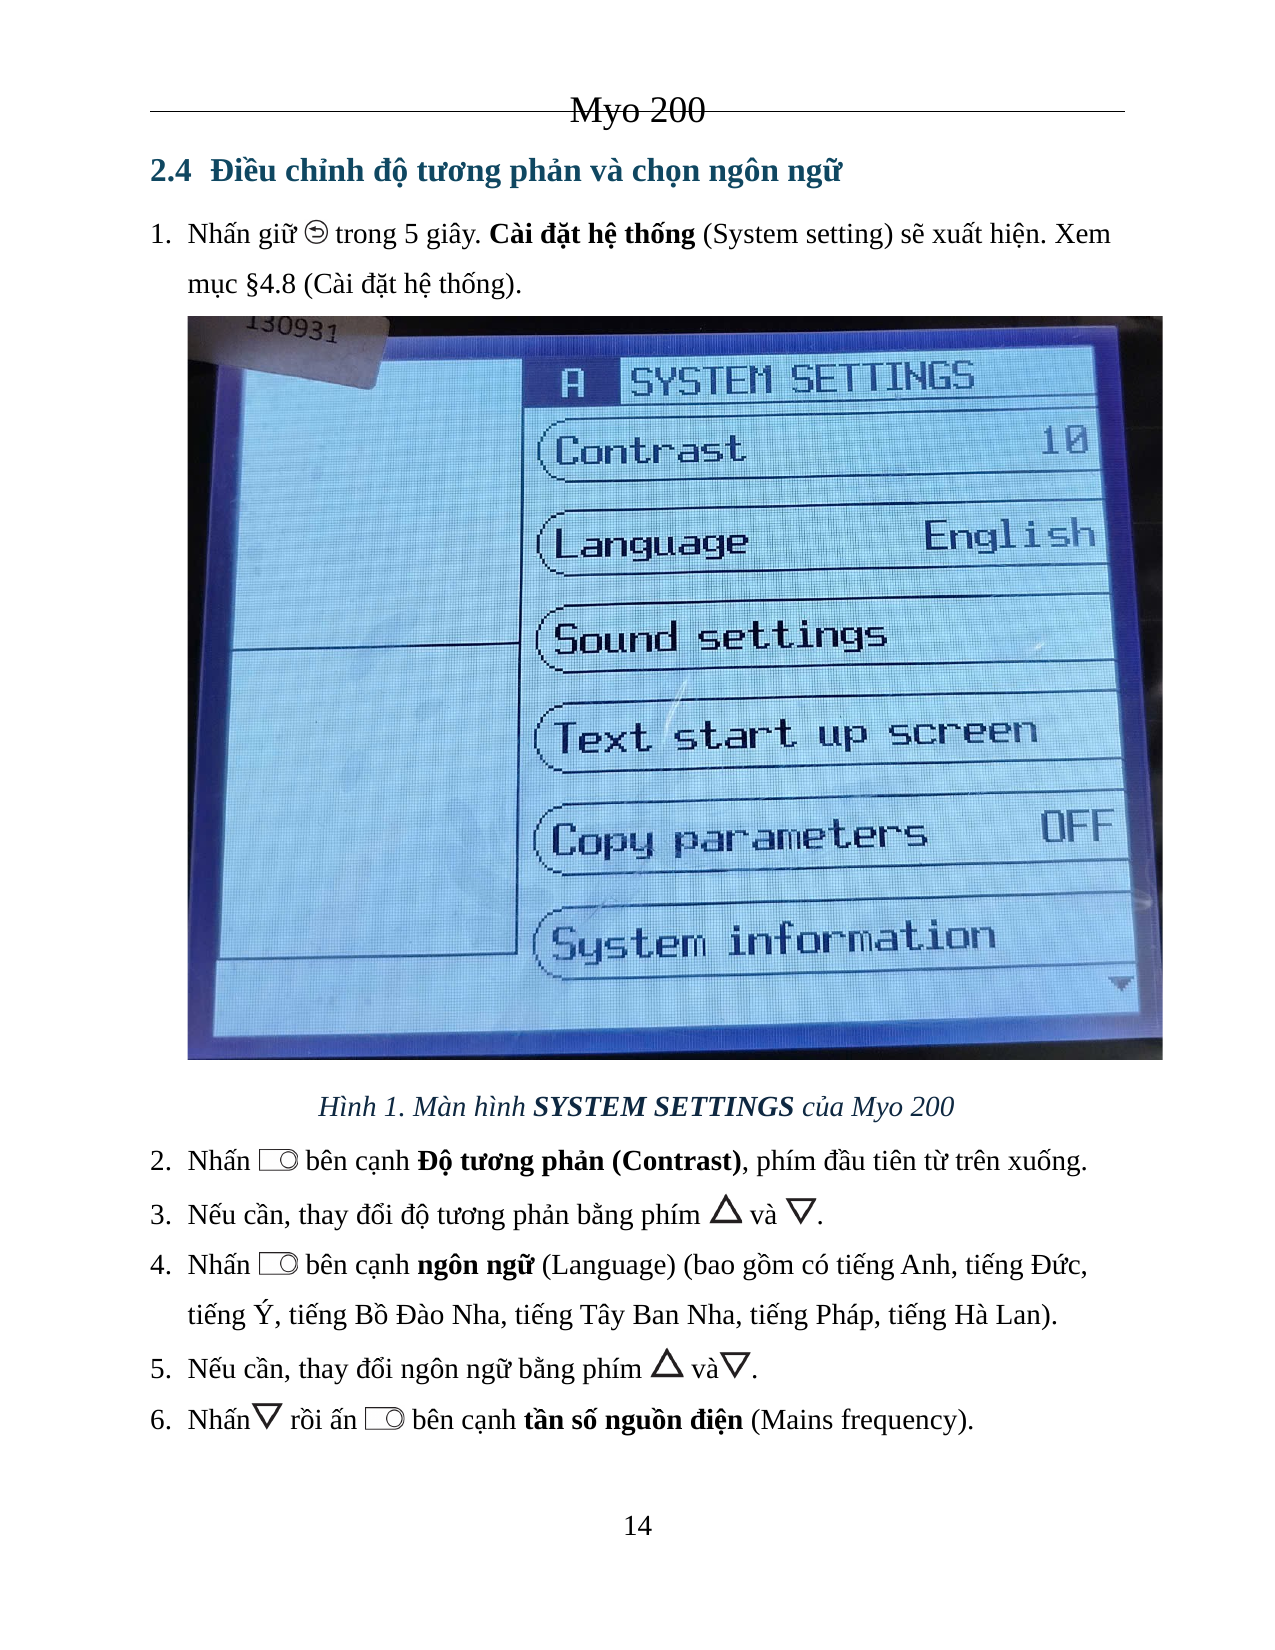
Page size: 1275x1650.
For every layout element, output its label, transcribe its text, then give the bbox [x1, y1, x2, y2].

list Nếu cần, thay đổi ngôn ngữ bằng phím và. [150, 1348, 1125, 1384]
picture [649, 1347, 684, 1379]
text Hình 1. Màn hình SYSTEM SETTINGS của Myo 200 [150, 1089, 1125, 1123]
picture [303, 219, 328, 244]
list Nếu cần, thay đổi độ tương phản bằng phím và . [150, 1194, 1125, 1230]
picture [250, 1401, 283, 1430]
picture [258, 1147, 298, 1171]
list Nhấn bên cạnh ngôn ngữ (Language) (bao gồm có tiếng Anh, tiếng Đức, tiếng Ý, tiếng Bồ Đào Nha, tiếng Tây Ban Nha, tiếng Pháp, tiếng Hà Lan). [150, 1247, 1125, 1331]
subtitle Điều chỉnh độ tương phản và chọn ngôn ngữ [150, 150, 1125, 188]
picture [718, 1350, 751, 1379]
picture [784, 1196, 817, 1225]
picture [187, 316, 1163, 1060]
list Nhấn giữ trong 5 giây. Cài đặt hệ thống (System setting) sẽ xuất hiện. Xem mục §4.8 (Cài đặt hệ thống). [150, 216, 1125, 300]
list Nhấn rồi ấn bên cạnh tần số nguồn điện (Mains frequency). [150, 1401, 1125, 1435]
list Nhấn bên cạnh Độ tương phản (Contrast), phím đầu tiên từ trên xuống. [150, 1143, 1125, 1177]
picture [364, 1405, 405, 1430]
picture [708, 1193, 743, 1225]
picture [258, 1251, 298, 1275]
